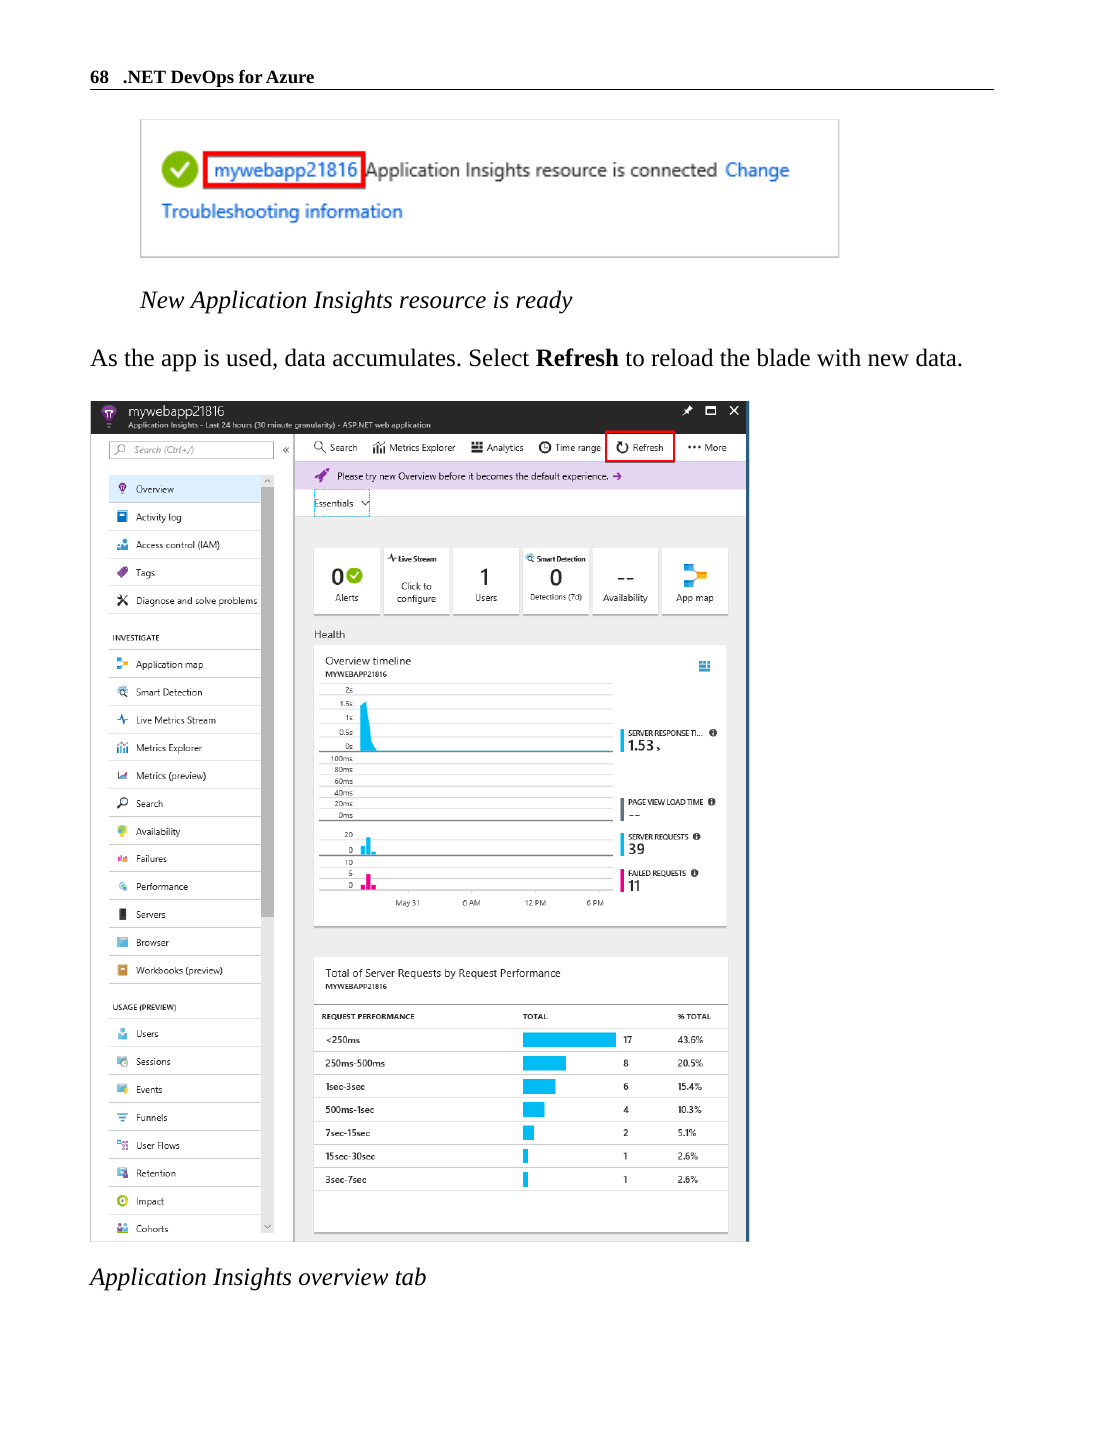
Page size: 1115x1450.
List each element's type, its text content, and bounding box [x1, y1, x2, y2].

picture [140, 119, 840, 258]
text Application Insights overview tab [90, 1262, 994, 1291]
list New Application Insights resource is ready [90, 285, 994, 314]
picture [90, 401, 750, 1242]
text As the app is used, data accumulates. Select Refresh to reload the blade with new data. [90, 343, 994, 372]
